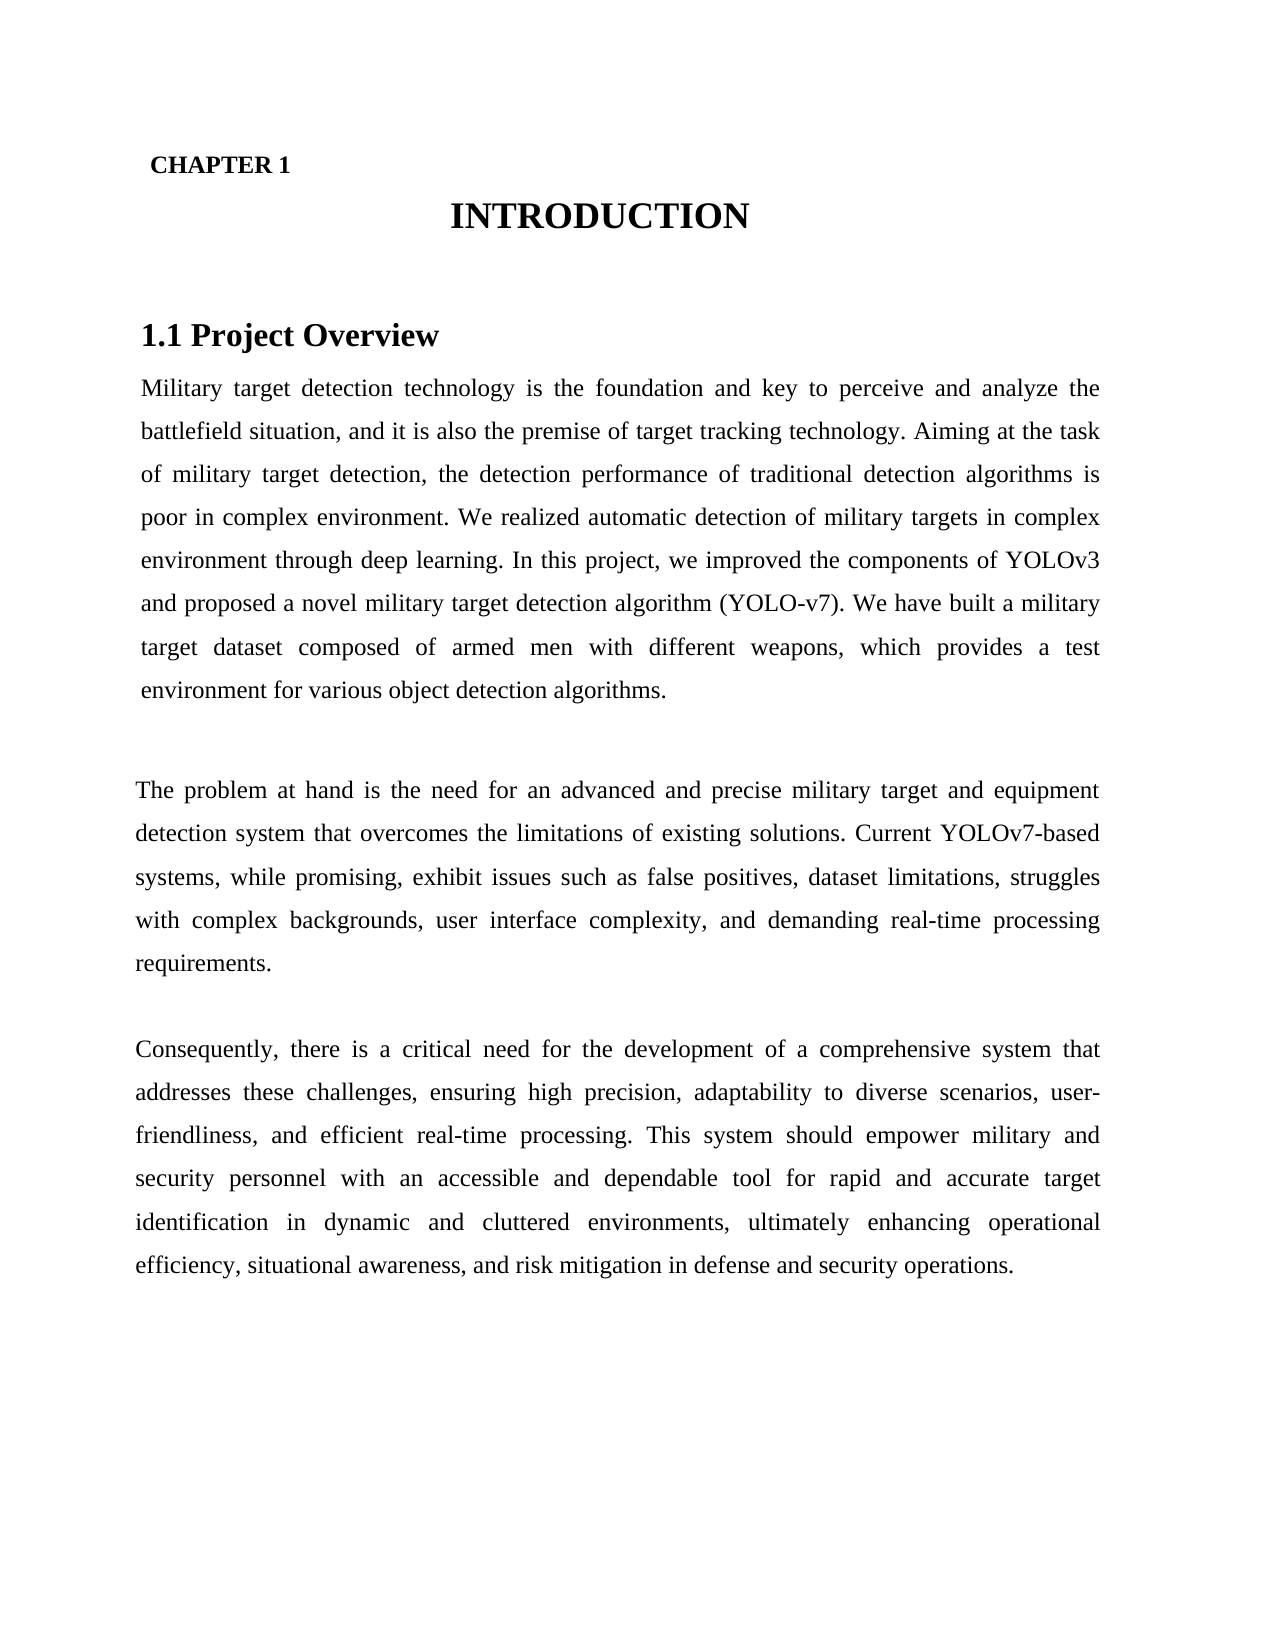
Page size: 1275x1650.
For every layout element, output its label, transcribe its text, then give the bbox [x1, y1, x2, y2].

text The problem at hand is the need for an advanced and precise military target and equipment detection system that overcomes the limitations of existing solutions. Current YOLOv7-based systems, while promising, exhibit issues such as false positives, dataset limitations, struggles with complex backgrounds, user interface complexity, and demanding real-time processing requirements. [135, 775, 1101, 977]
text Consequently, there is a critical need for the development of a comprehensive system that addresses these challenges, ensuring high precision, adaptability to diverse scenarios, user-friendliness, and efficient real-time processing. This system should empower military and security personnel with an accessible and dependable tool for rapid and accurate target identification in dynamic and cluttered environments, ultimately enhancing operational efficiency, situational awareness, and risk mitigation in defense and security operations. [135, 1034, 1101, 1278]
text CHAPTER 1 [150, 150, 1101, 179]
text 1.1 Project Overview [141, 315, 1101, 354]
text INTRODUCTION [150, 193, 1101, 236]
text Military target detection technology is the foundation and key to perceive and analyze the battlefield situation, and it is also the premise of target tracking technology. Aiming at the task of military target detection, the detection performance of traditional detection algorithms is poor in complex environment. We realized automatic detection of military targets in complex environment through deep learning. In this project, we improved the components of YOLOv3 and proposed a novel military target detection algorithm (YOLO-v7). We have built a military target dataset composed of armed men with different weapons, which provides a test environment for various object detection algorithms. [141, 373, 1101, 703]
